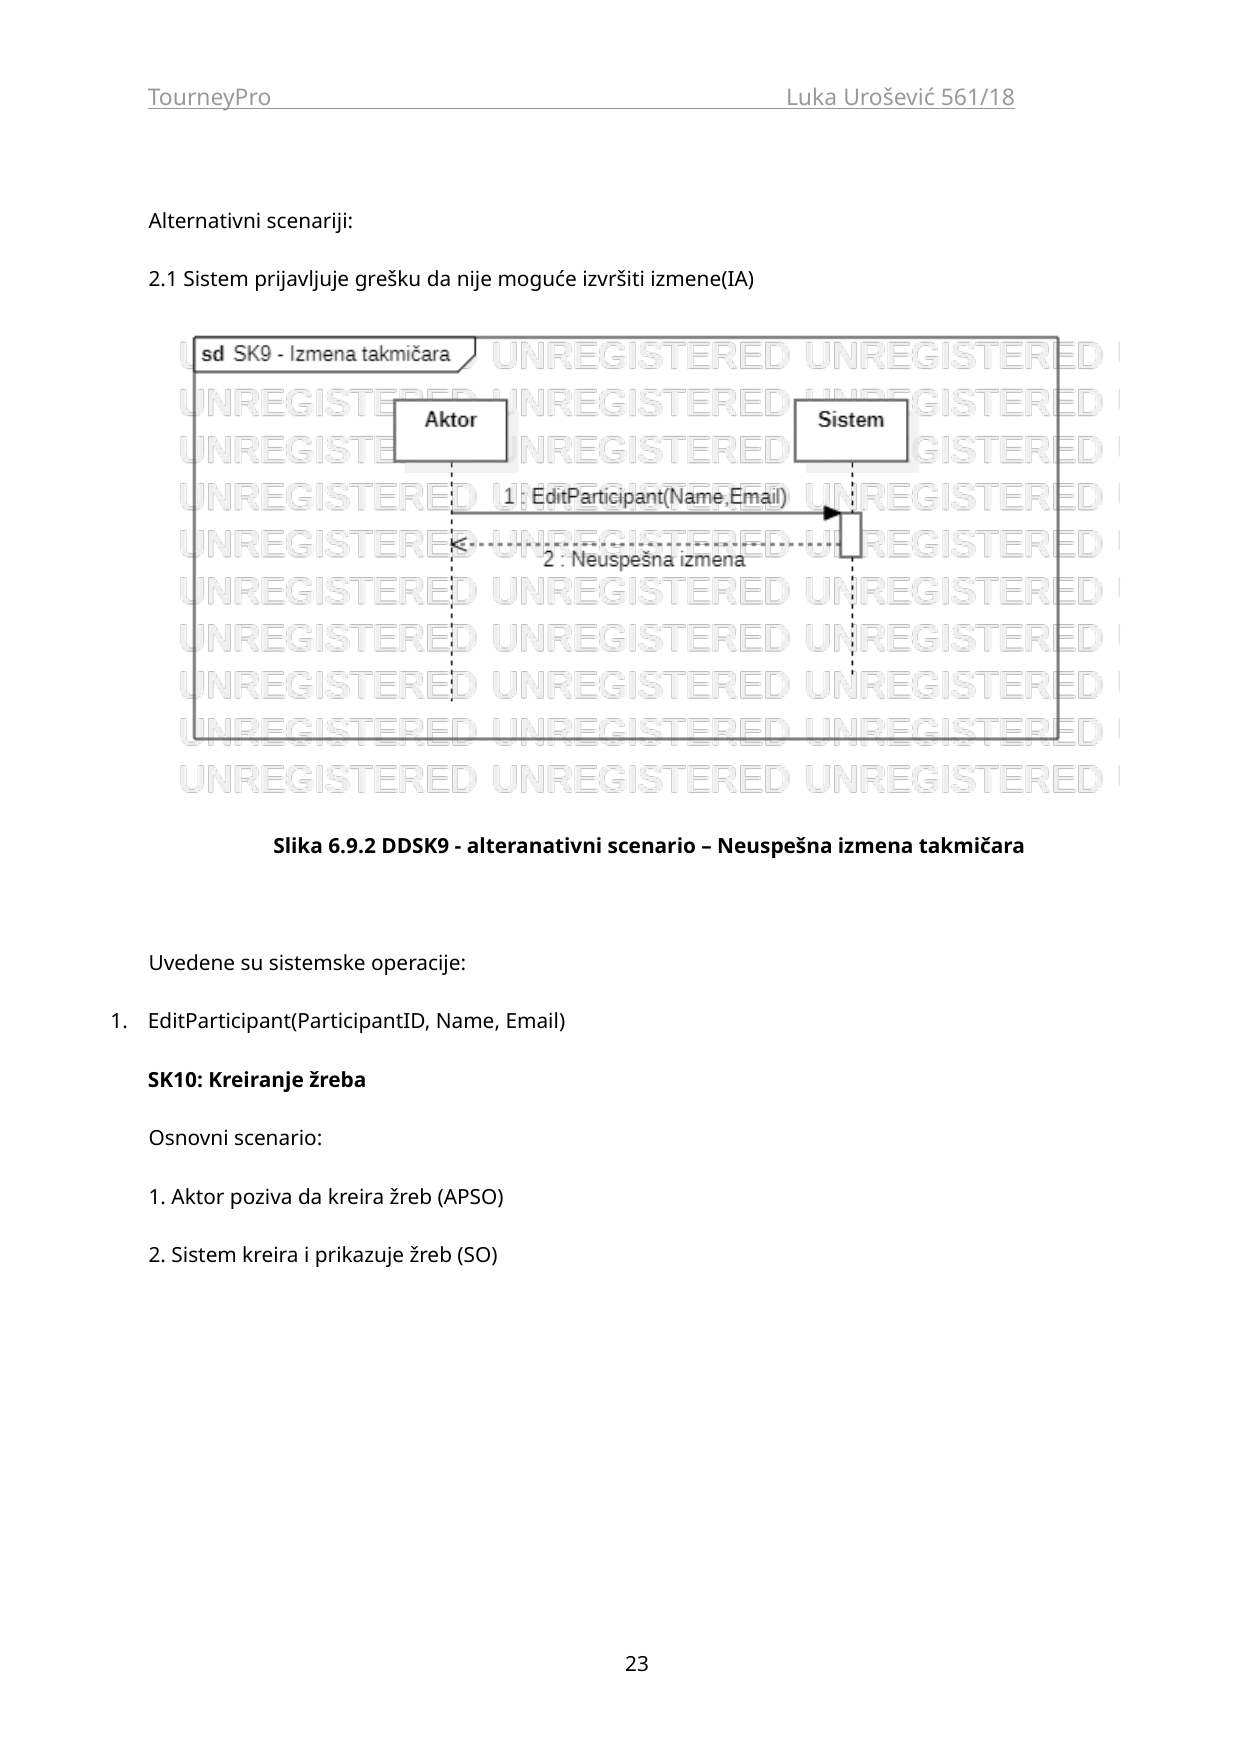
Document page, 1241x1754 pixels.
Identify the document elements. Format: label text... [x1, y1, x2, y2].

text 2.1 Sistem prijavljuje grešku da nije moguće izvršiti izmene(IA) [148, 264, 1152, 293]
text 1. Aktor poziva da kreira žreb (APSO) [148, 1182, 1152, 1210]
text Osnovni scenario: [148, 1123, 1152, 1152]
text Alternativni scenariji: [148, 206, 1152, 234]
text 2. Sistem kreira i prikazuje žreb (SO) [148, 1240, 1152, 1269]
text Uvedene su sistemske operacije: [148, 948, 1152, 977]
text SK10: Kreiranje žreba [148, 1065, 1152, 1093]
list EditParticipant(ParticipantID, Name, Email) [110, 1007, 1152, 1035]
picture [179, 323, 1121, 802]
text Slika 6.9.2 DDSK9 - alteranativni scenario – Neuspešna izmena takmičara [147, 831, 1152, 860]
